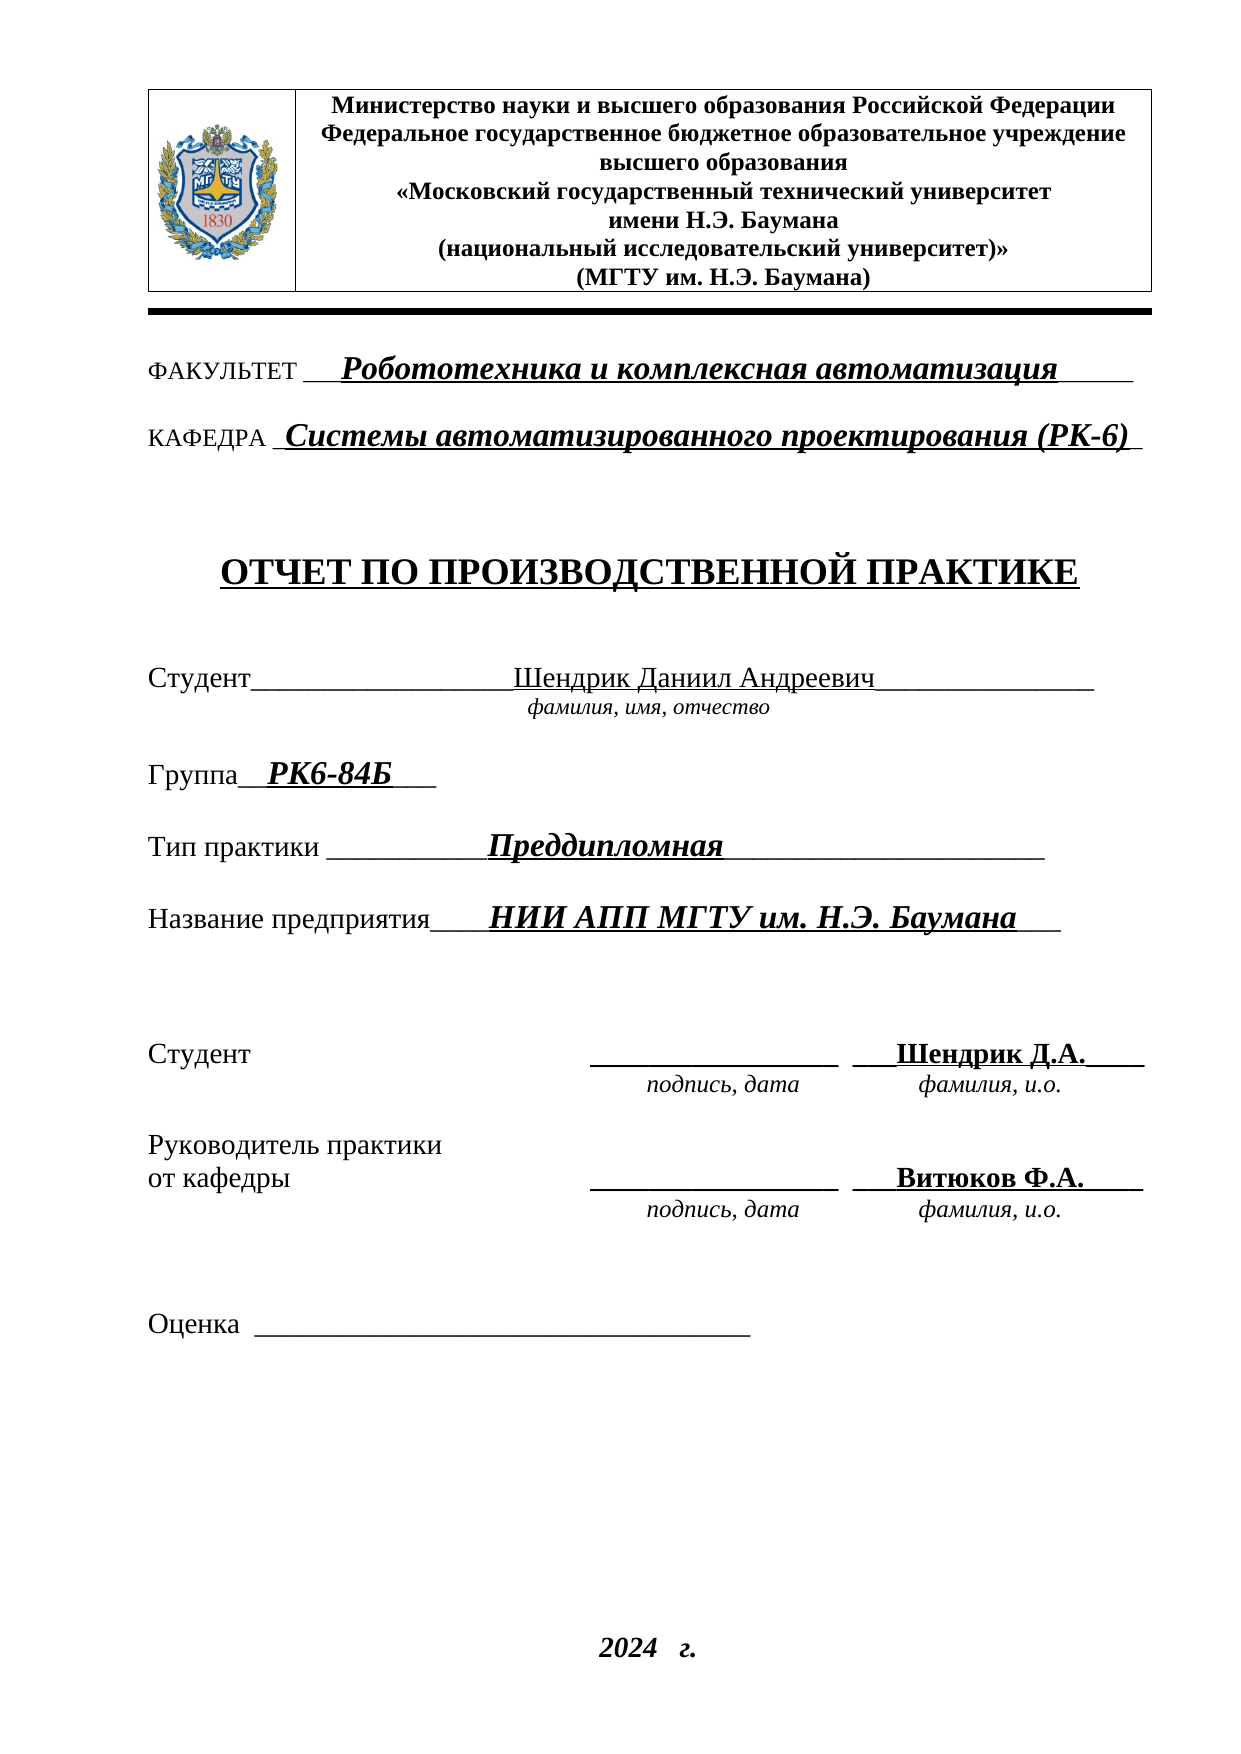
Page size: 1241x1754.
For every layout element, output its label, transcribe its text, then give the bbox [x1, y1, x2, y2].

text 2024 г. [148, 1630, 1152, 1663]
text Оценка __________________________________ [148, 1307, 1152, 1340]
text подпись, дата фамилия, и.о. [222, 1069, 1093, 1098]
text Студент__________________Шендрик Даниил Андреевич_______________ [148, 660, 1152, 693]
table_header [149, 90, 295, 291]
text Студент _________________ ___Шендрик Д.А.____ [148, 1036, 1152, 1069]
text Руководитель практики [148, 1127, 1152, 1160]
picture [157, 124, 278, 258]
table_header Министерство науки и высшего образования Российской Федерации Федеральное государственное бюджетное образовательное учреждение высшего образования «Московский государственный технический университет имени Н.Э. Баумана (национальный исследовательский университет)» (МГТУ им. Н.Э. Баумана) [296, 90, 1151, 291]
text подпись, дата фамилия, и.о. [222, 1194, 1093, 1223]
text ОТЧЕТ ПО ПРОИЗВОДСТВЕННОЙ ПРАКТИКЕ [148, 549, 1152, 593]
text Тип практики ___________Преддипломная______________________ [148, 825, 1152, 863]
text от кафедры _________________ ___Витюков Ф.А.____ [148, 1160, 1152, 1194]
text ФАКУЛЬТЕТ ___Робототехника и комплексная автоматизация______ [148, 348, 1152, 387]
text фамилия, имя, отчество [148, 693, 1152, 719]
text Название предприятия____НИИ АПП МГТУ им. Н.Э. Баумана___ [148, 897, 1152, 935]
text КАФЕДРА _Системы автоматизированного проектирования (РК-6)_ [148, 415, 1152, 454]
text Группа__РК6-84Б___ [148, 753, 1152, 791]
